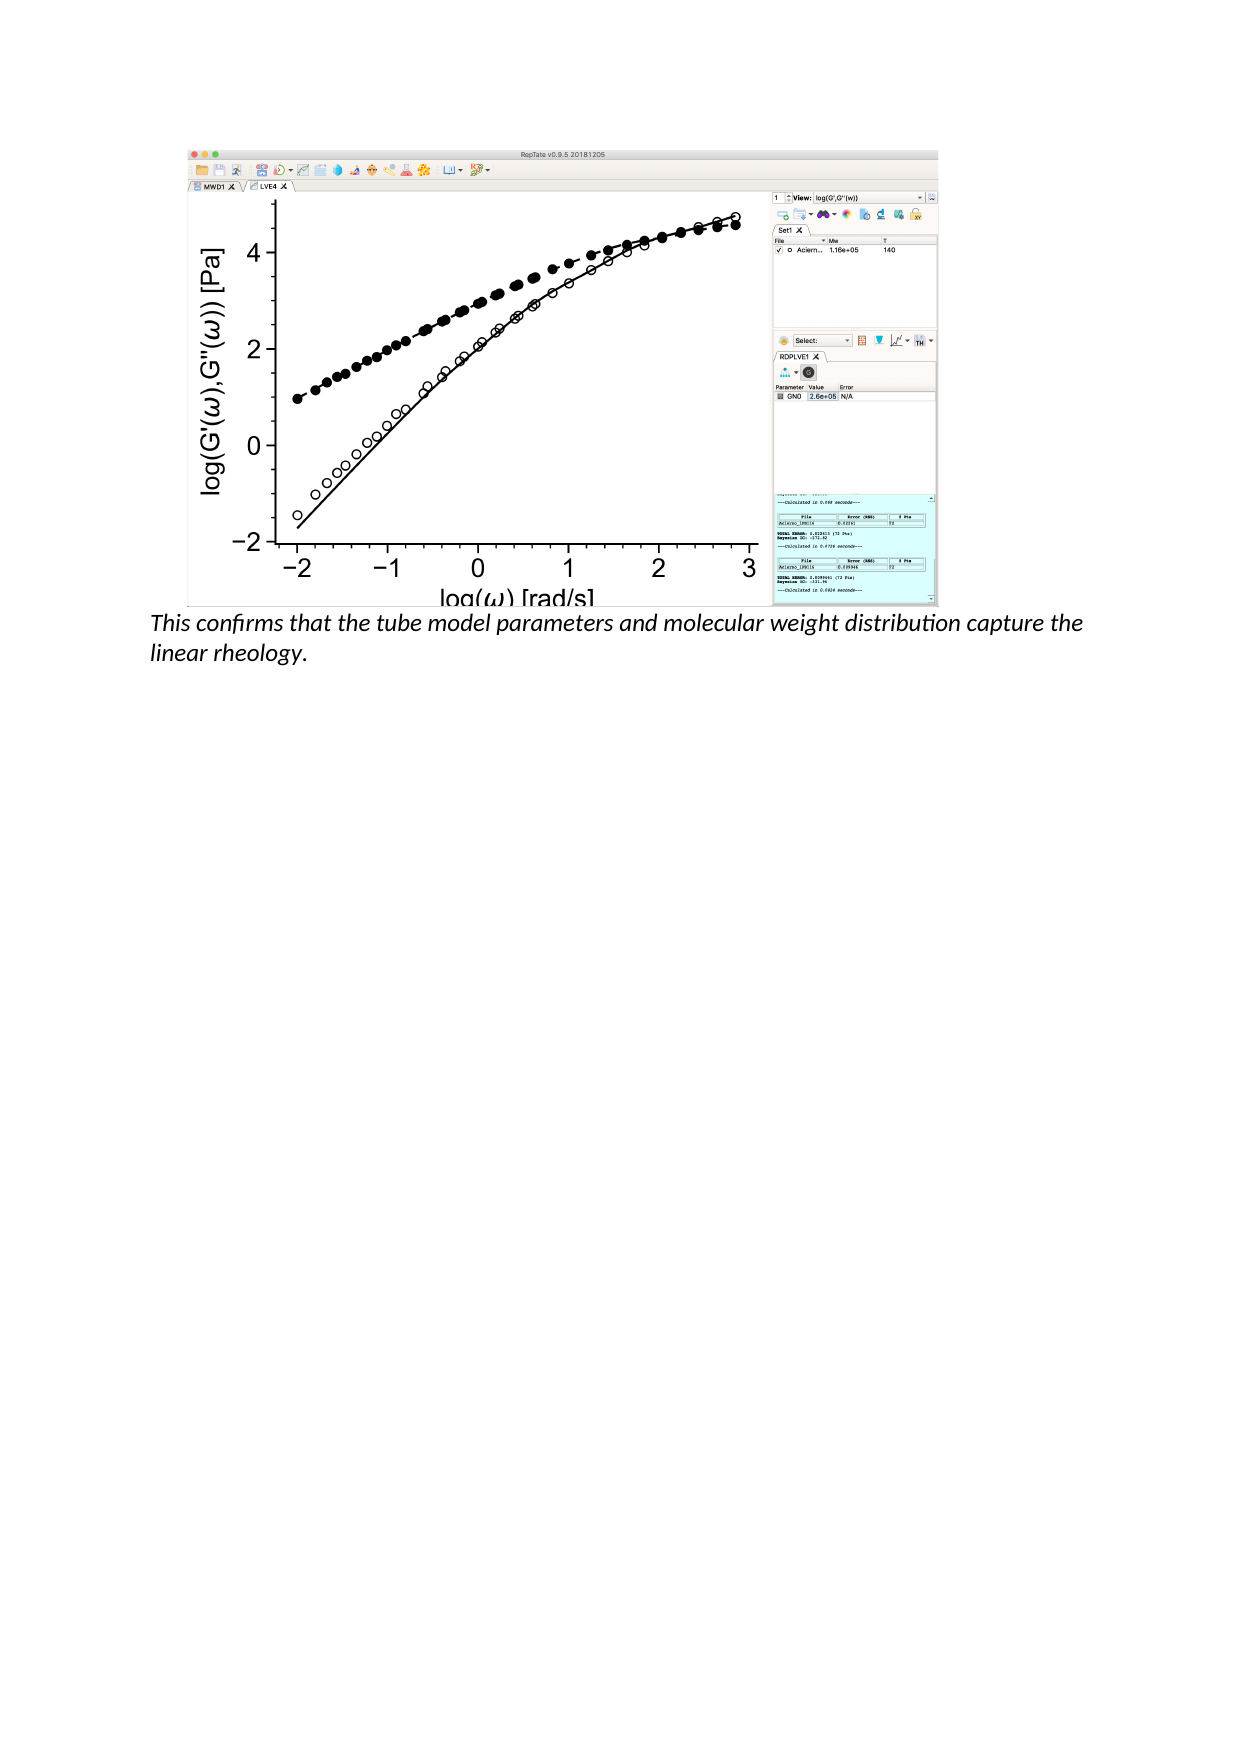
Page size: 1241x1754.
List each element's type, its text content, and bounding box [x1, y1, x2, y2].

text This confirms that the tube model parameters and molecular weight distribution capture the linear rheology. [150, 607, 1090, 668]
picture [187, 150, 939, 607]
